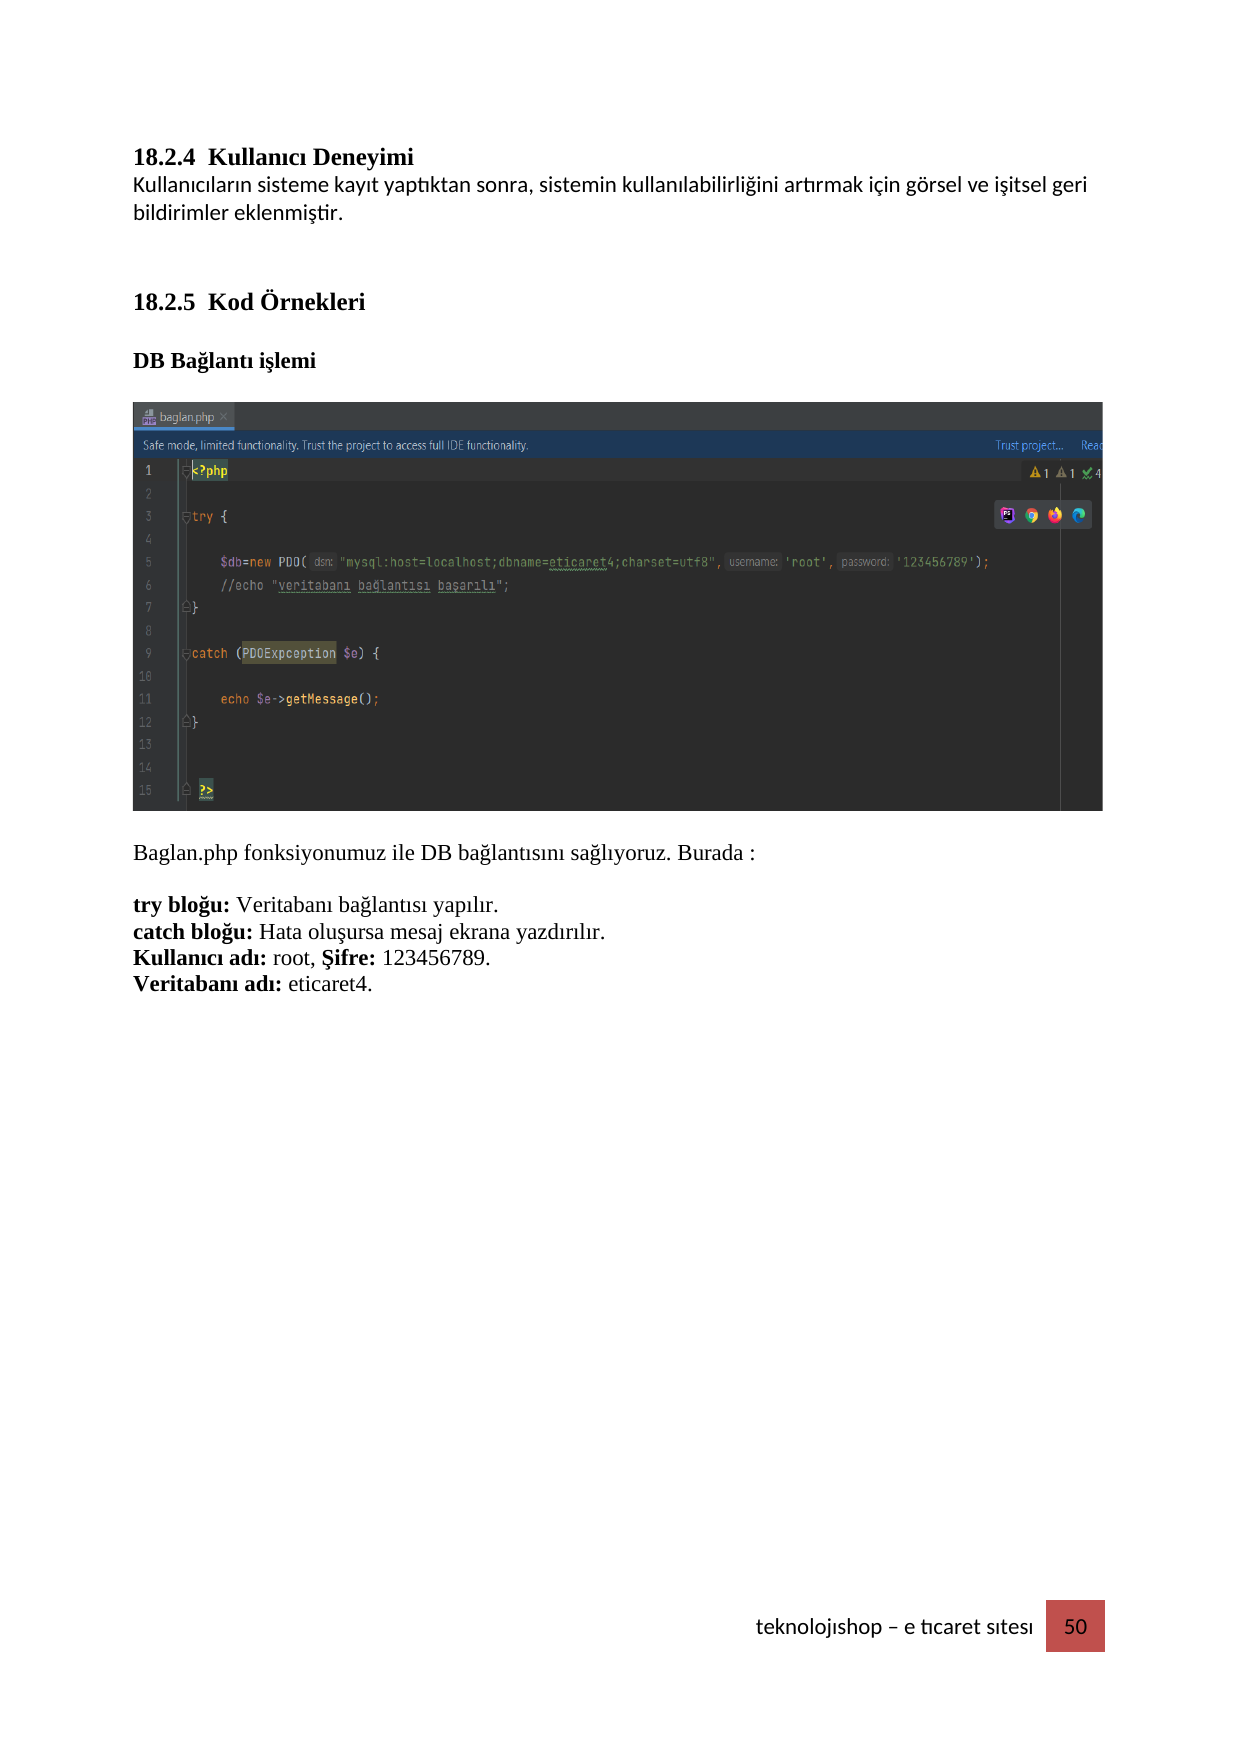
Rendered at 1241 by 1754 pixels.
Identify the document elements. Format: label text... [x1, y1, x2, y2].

text Veritabanı adı: eticaret4. [133, 971, 1105, 997]
text catch bloğu: Hata oluşursa mesaj ekrana yazdırılır. [133, 918, 1105, 944]
subtitle Kod Örnekleri [133, 287, 1105, 315]
text Baglan.php fonksiyonumuz ile DB bağlantısını sağlıyoruz. Burada : [133, 839, 1105, 865]
text Kullanıcı adı: root, Şifre: 123456789. [133, 944, 1105, 971]
picture [132, 402, 1103, 811]
subtitle DB Bağlantı işlemi [133, 348, 1105, 374]
subtitle Kullanıcı Deneyimi [133, 142, 1105, 170]
text Kullanıcıların sisteme kayıt yaptıktan sonra, sistemin kullanılabilirliğini artırmak için görsel ve işitsel geri bildirimler eklenmiştir. [133, 170, 1105, 226]
text try bloğu: Veritabanı bağlantısı yapılır. [133, 891, 1105, 918]
